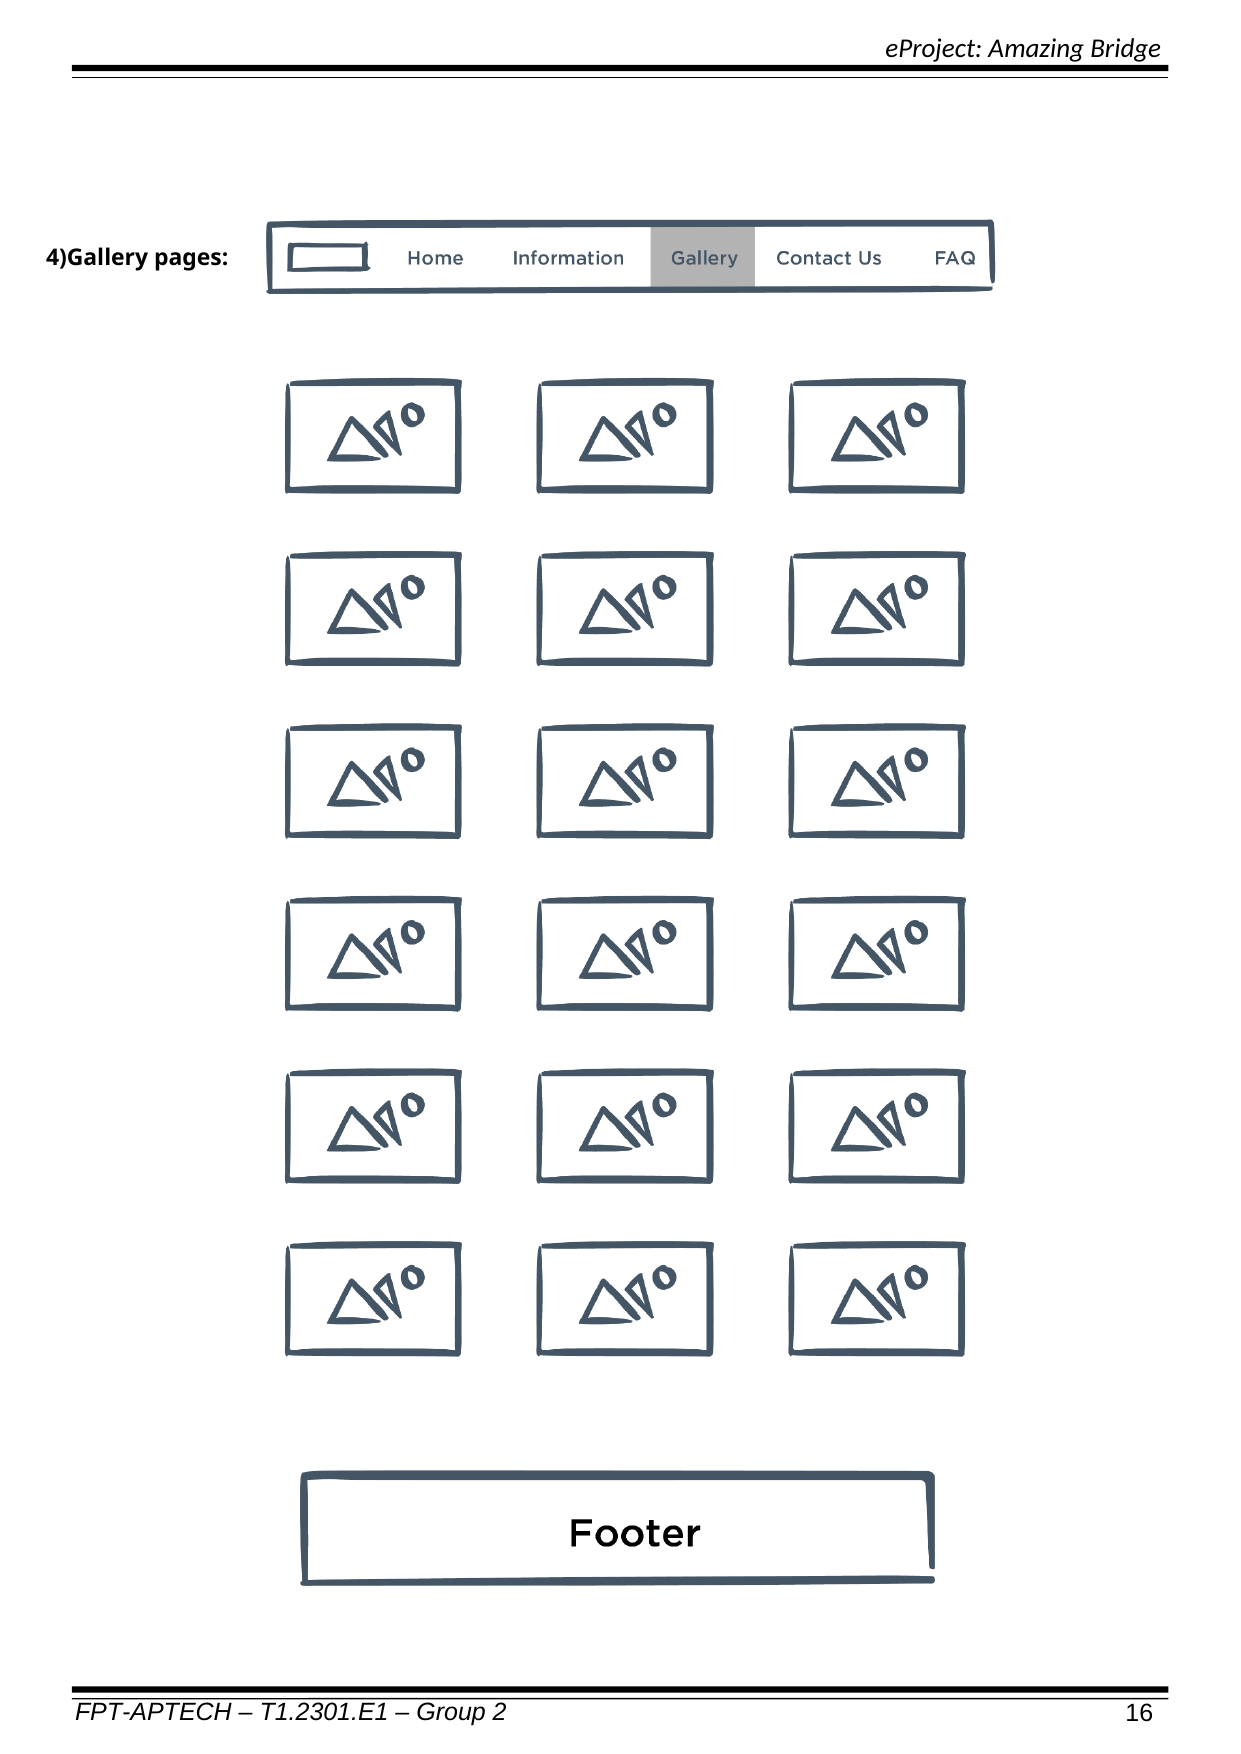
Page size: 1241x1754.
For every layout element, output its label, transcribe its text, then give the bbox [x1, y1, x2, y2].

picture [246, 207, 1005, 241]
picture [246, 272, 1005, 1686]
text 4)Gallery pages: [46, 241, 1203, 272]
picture [246, 1693, 1005, 1698]
